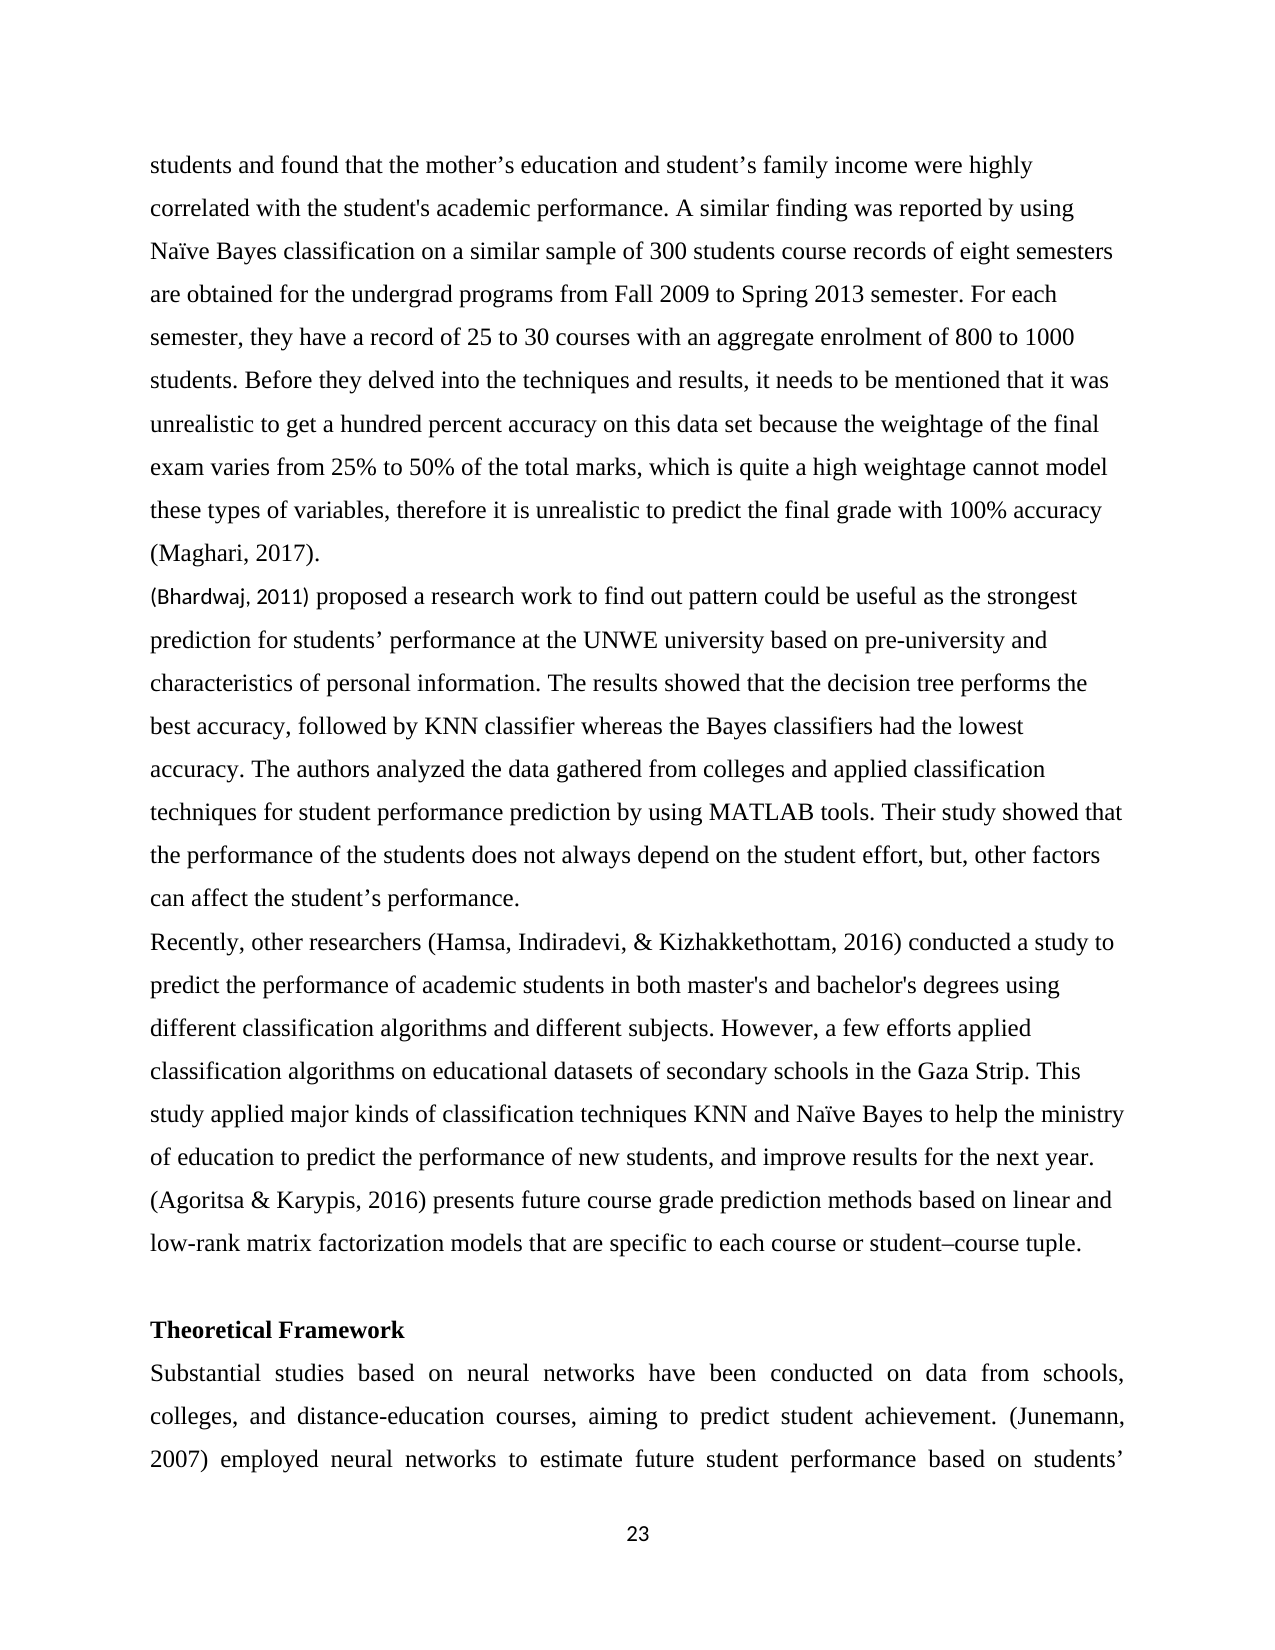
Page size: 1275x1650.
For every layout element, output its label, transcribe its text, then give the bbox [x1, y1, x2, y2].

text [150, 150, 1125, 567]
text Recently, other researchers conducted a study to predict the performance of academic students in both master's and bachelor's degrees using different classification algorithms and different subjects. However, a few efforts applied classification algorithms on educational datasets of secondary schools in the Gaza Strip. This study applied major kinds of classification techniques KNN and Naïve Bayes to help the ministry of education to predict the performance of new students, and improve results for the next year. presents future course grade prediction methods based on linear and low-rank matrix factorization models that are specific to each course or student–course tuple. [150, 927, 1125, 1257]
text proposed a research work to find out pattern could be useful as the strongest prediction for students’ performance at the UNWE university based on pre-university and characteristics of personal information. The results showed that the decision tree performs the best accuracy, followed by KNN classifier whereas the Bayes classifiers had the lowest accuracy. The authors analyzed the data gathered from colleges and applied classification techniques for student performance prediction by using MATLAB tools. Their study showed that the performance of the students does not always depend on the student effort, but, other factors can affect the student’s performance. [150, 581, 1125, 912]
subtitle Theoretical Framework [150, 1315, 1125, 1343]
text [150, 1358, 1125, 1473]
